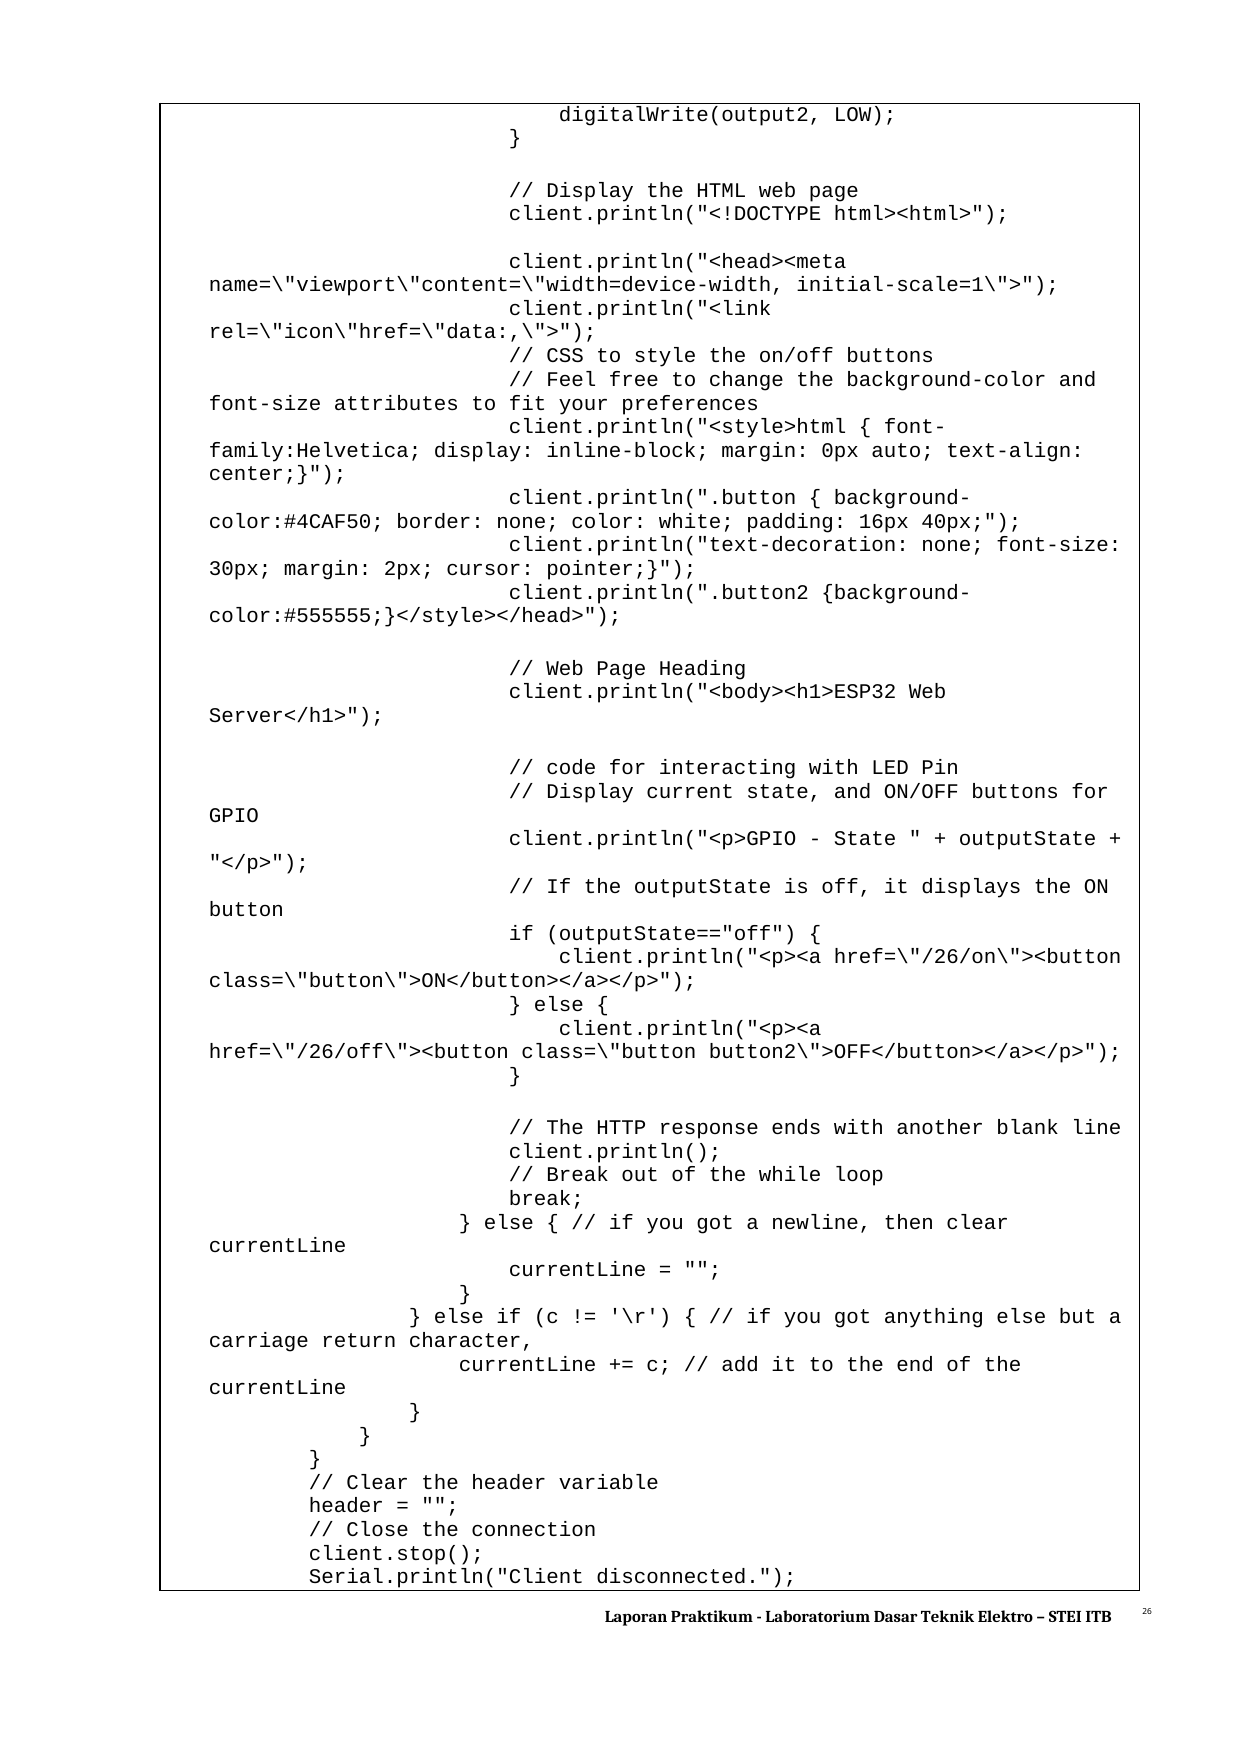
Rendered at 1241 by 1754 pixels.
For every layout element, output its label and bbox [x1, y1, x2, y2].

table_header [161, 104, 1139, 1590]
